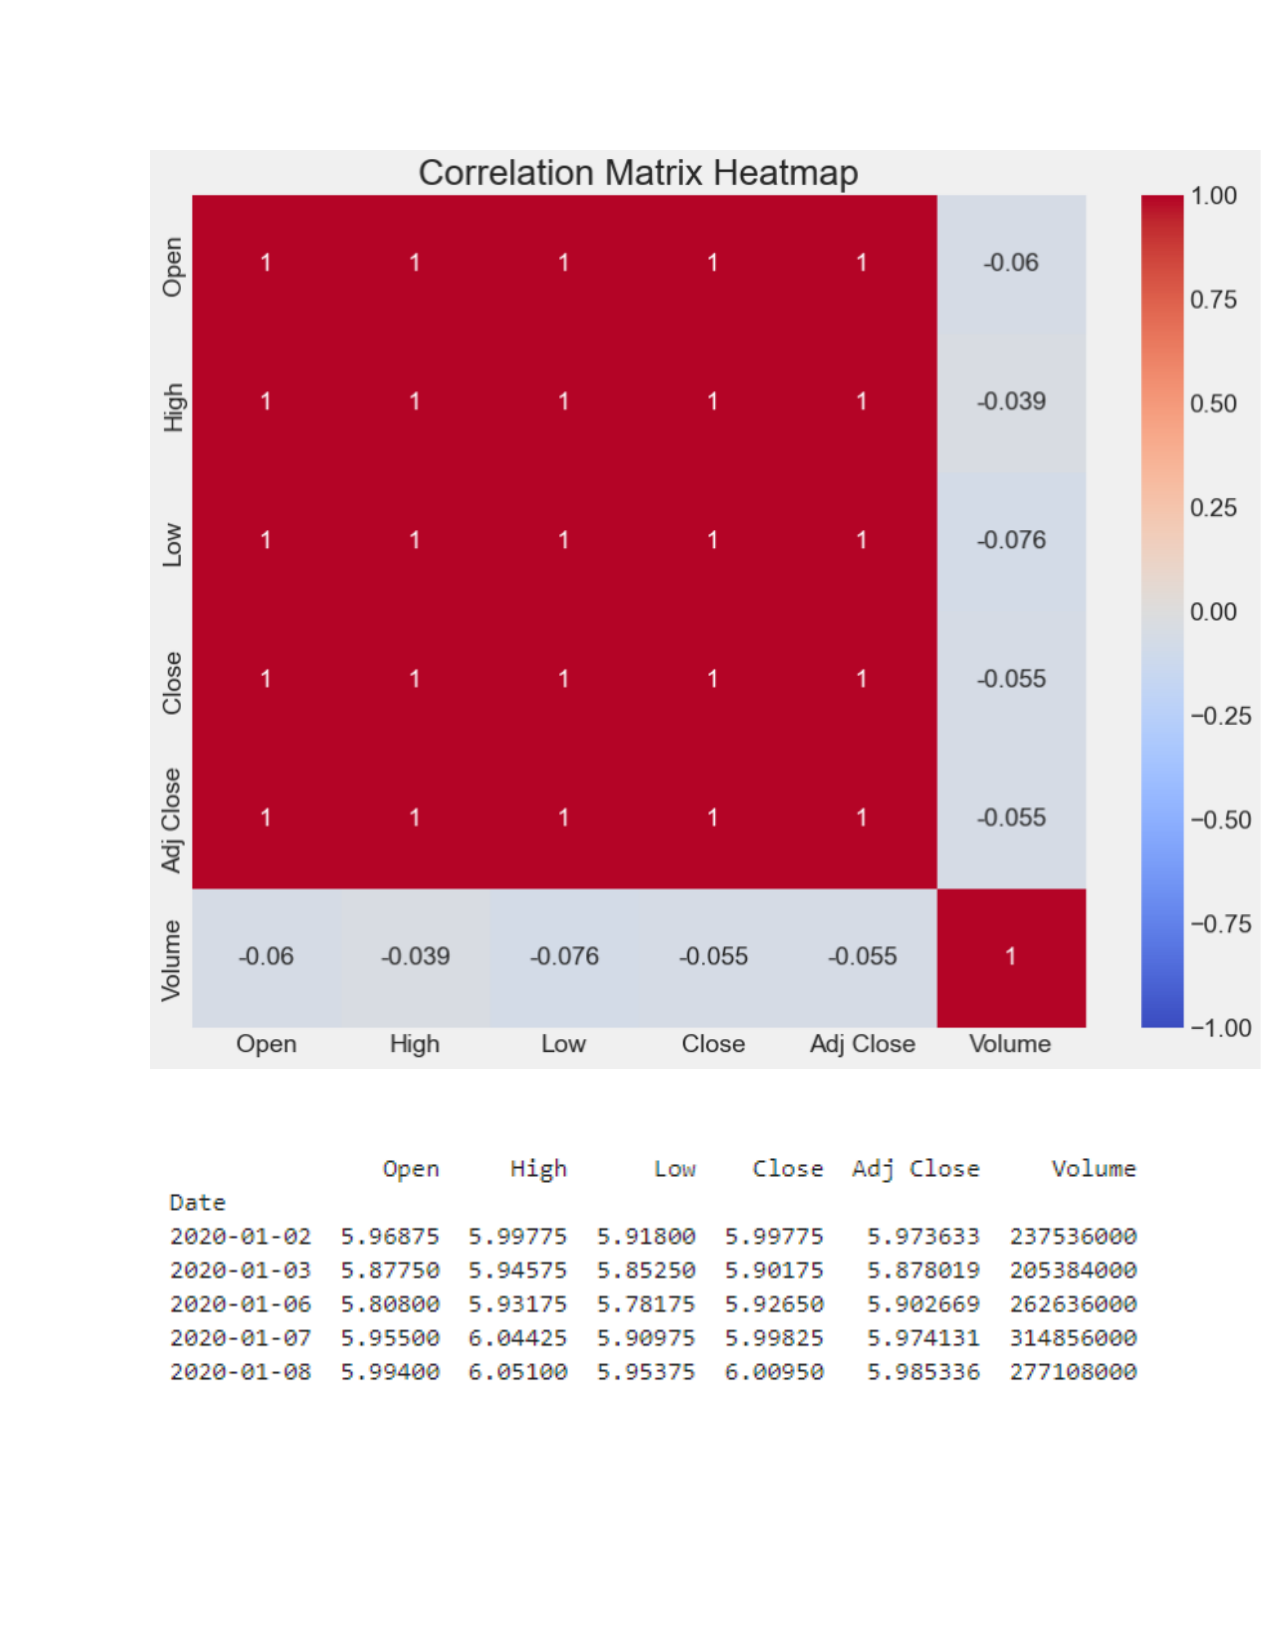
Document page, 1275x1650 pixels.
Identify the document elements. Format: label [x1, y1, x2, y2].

picture [150, 150, 1261, 1069]
picture [150, 1157, 1233, 1416]
